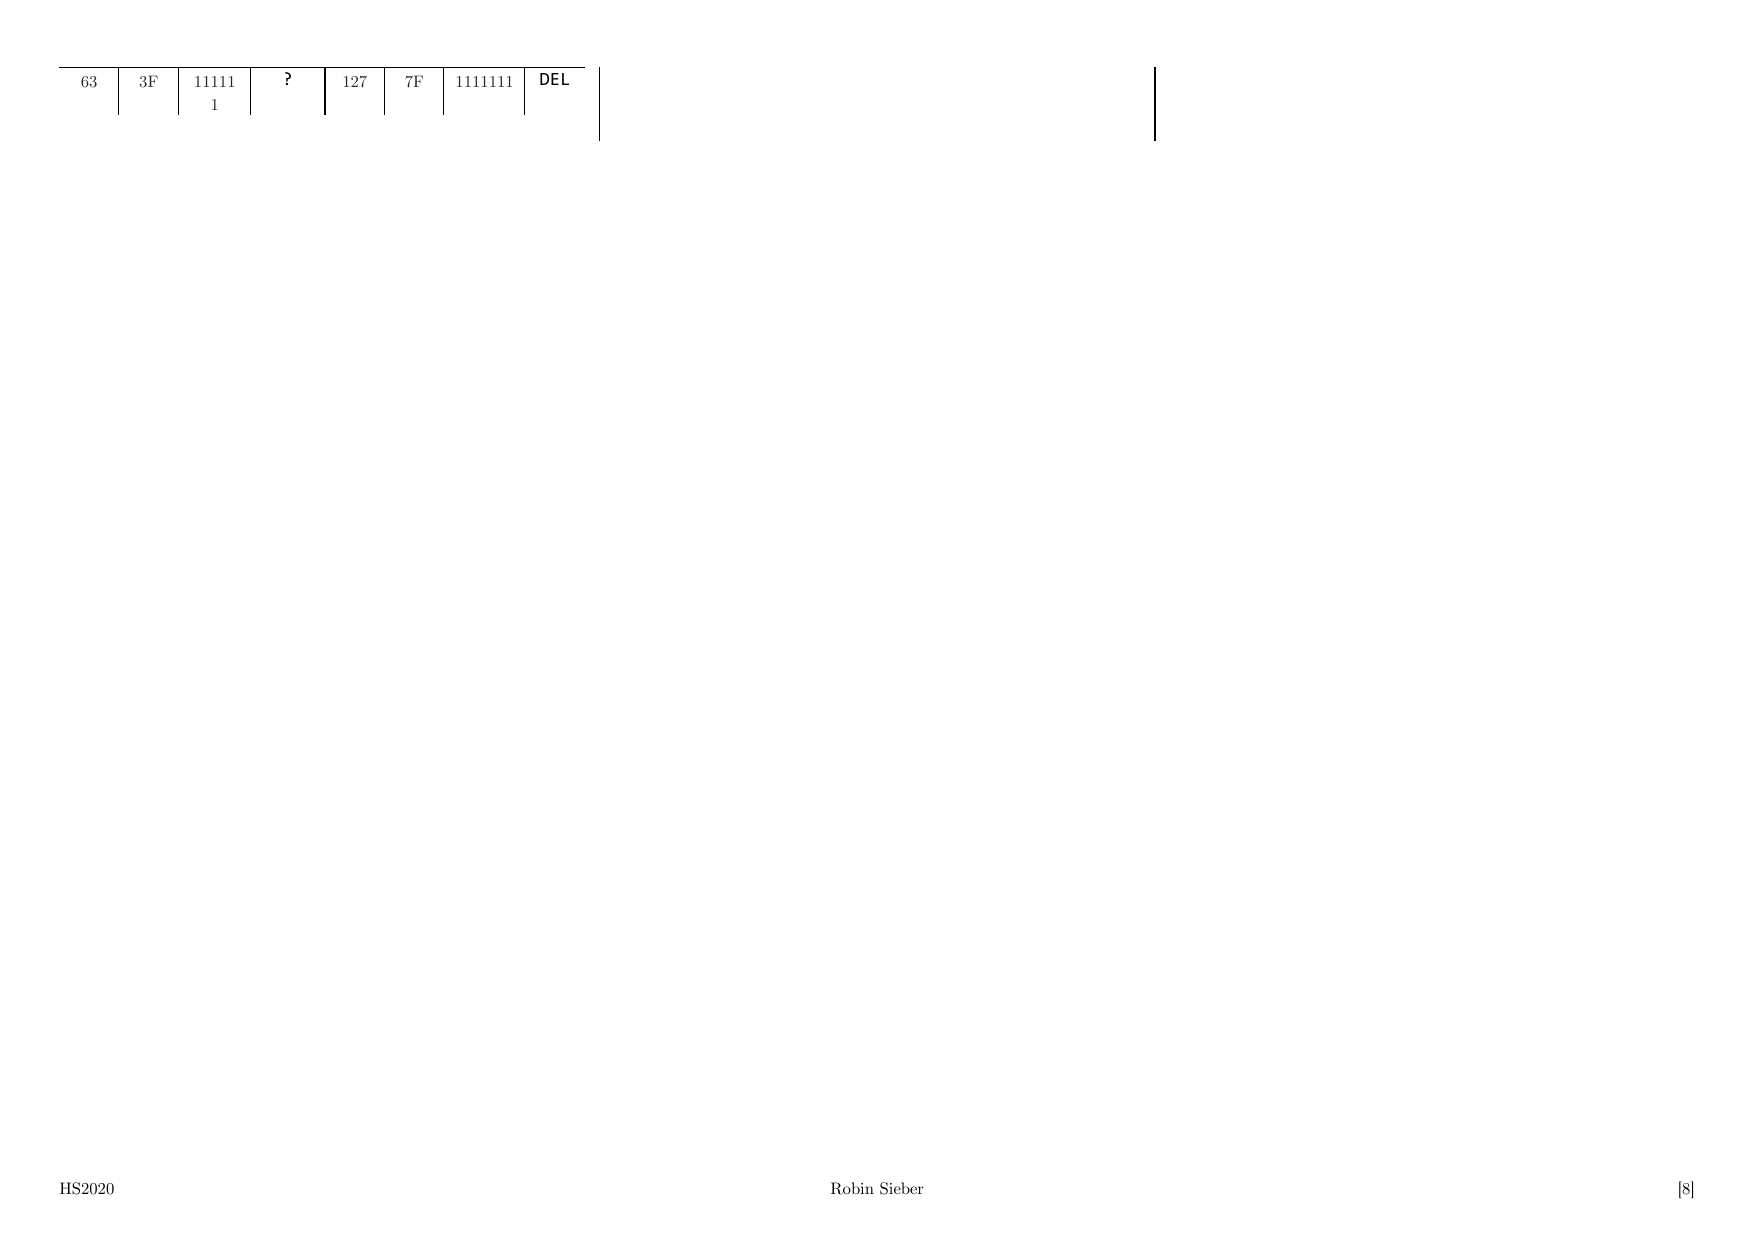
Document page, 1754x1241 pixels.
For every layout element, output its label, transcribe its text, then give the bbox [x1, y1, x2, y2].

table_cell ? [251, 68, 324, 114]
table_cell 63 [59, 68, 118, 114]
table_cell 127 [326, 68, 384, 114]
table_cell 1111111 [444, 68, 524, 114]
table_cell 3F [119, 68, 178, 114]
table_cell 7F [385, 68, 443, 114]
table_cell 111111 [179, 68, 250, 114]
table_cell DEL [525, 68, 584, 114]
